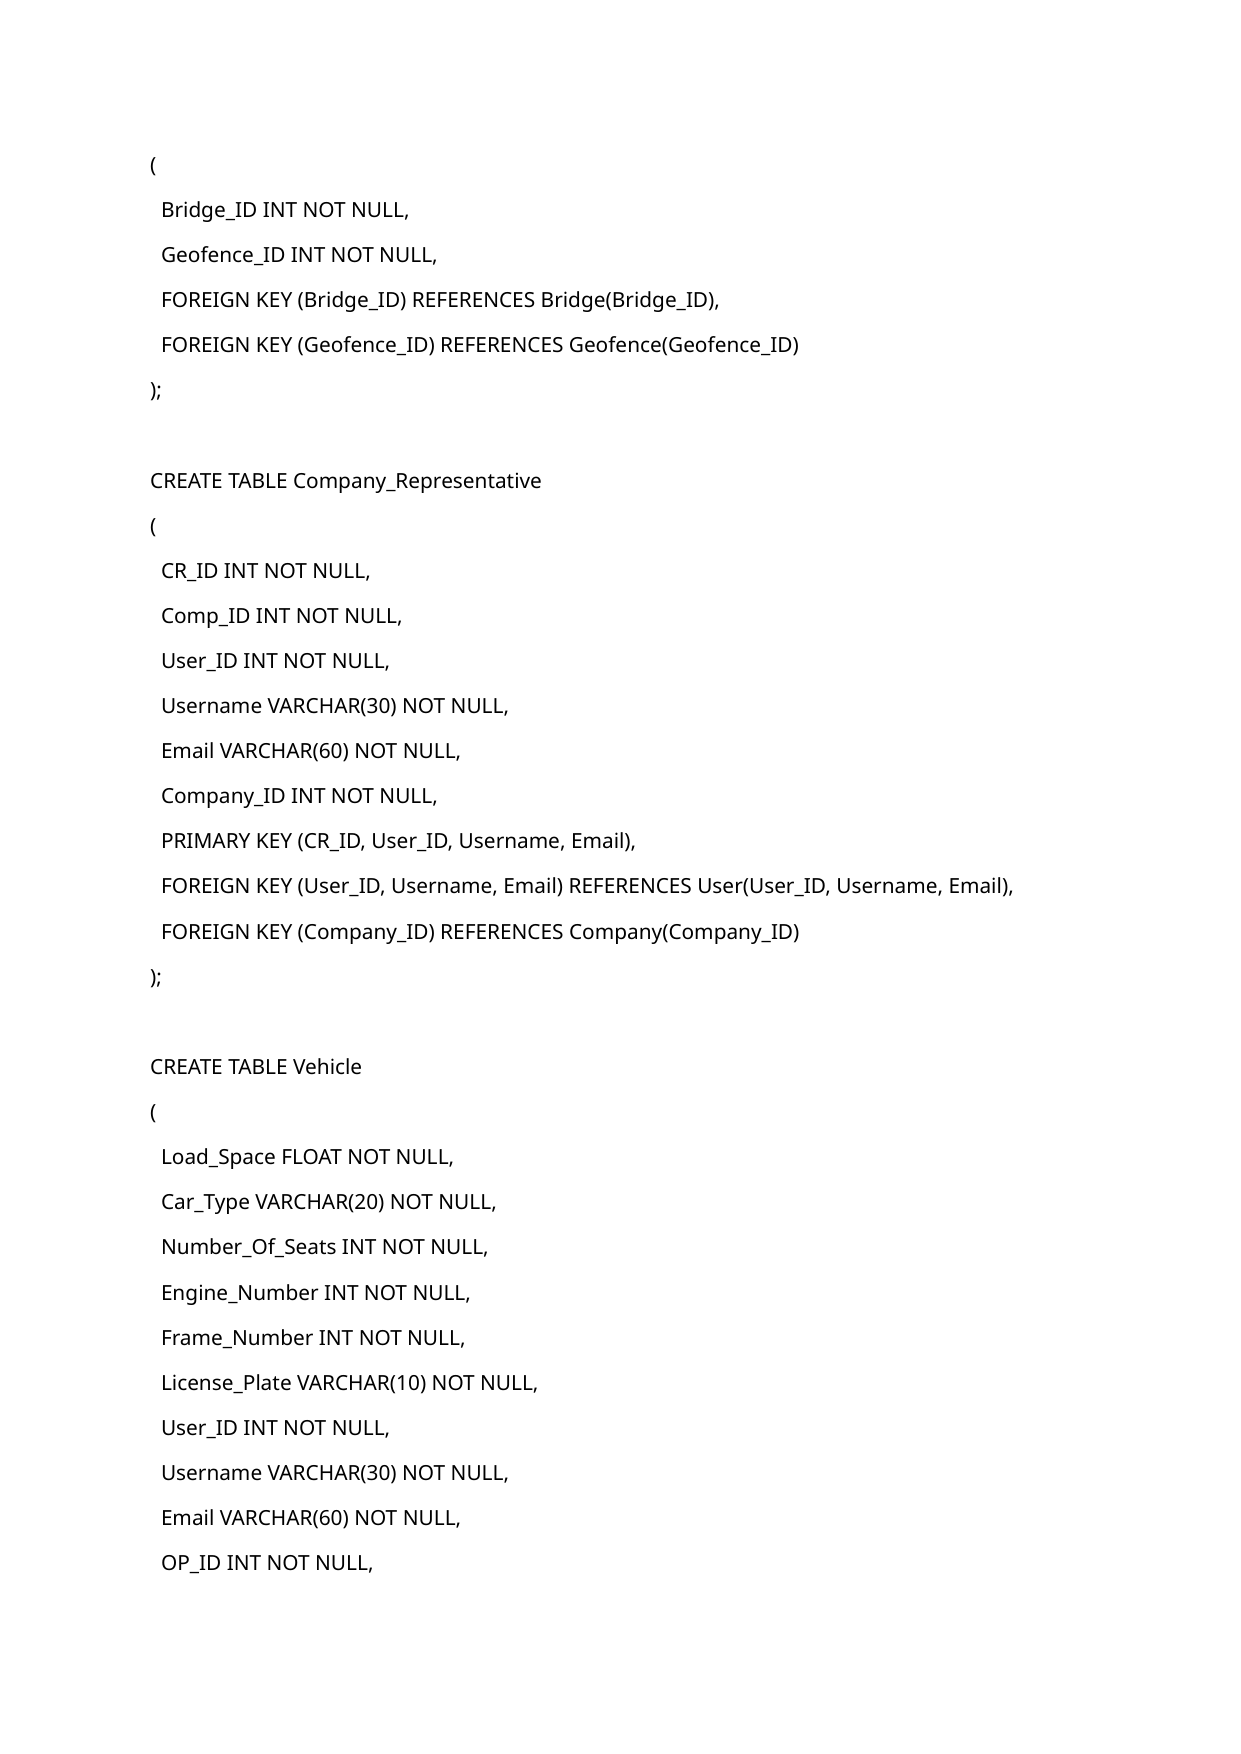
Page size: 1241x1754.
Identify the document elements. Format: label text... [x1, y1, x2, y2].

text Engine_Number INT NOT NULL, [150, 1278, 1090, 1306]
text PRIMARY KEY (CR_ID, User_ID, Username, Email), [150, 827, 1090, 855]
text ); [150, 376, 1090, 404]
text FOREIGN KEY (Geofence_ID) REFERENCES Geofence(Geofence_ID) [150, 330, 1090, 359]
text Geofence_ID INT NOT NULL, [150, 240, 1090, 269]
text Bridge_ID INT NOT NULL, [150, 195, 1090, 223]
text Car_Type VARCHAR(20) NOT NULL, [150, 1187, 1090, 1216]
text Email VARCHAR(60) NOT NULL, [150, 736, 1090, 765]
text Load_Space FLOAT NOT NULL, [150, 1142, 1090, 1171]
text Comp_ID INT NOT NULL, [150, 601, 1090, 629]
text Email VARCHAR(60) NOT NULL, [150, 1503, 1090, 1532]
text Company_ID INT NOT NULL, [150, 781, 1090, 810]
text Number_Of_Seats INT NOT NULL, [150, 1232, 1090, 1261]
text License_Plate VARCHAR(10) NOT NULL, [150, 1368, 1090, 1396]
text CREATE TABLE Company_Representative [150, 466, 1090, 494]
text ); [150, 962, 1090, 990]
text Username VARCHAR(30) NOT NULL, [150, 691, 1090, 720]
text CR_ID INT NOT NULL, [150, 556, 1090, 584]
text ( [150, 150, 1090, 178]
text CREATE TABLE Vehicle [150, 1052, 1090, 1081]
text User_ID INT NOT NULL, [150, 1413, 1090, 1441]
text FOREIGN KEY (User_ID, Username, Email) REFERENCES User(User_ID, Username, Email), [150, 872, 1090, 900]
text ( [150, 1097, 1090, 1126]
text OP_ID INT NOT NULL, [150, 1548, 1090, 1577]
text User_ID INT NOT NULL, [150, 646, 1090, 674]
text FOREIGN KEY (Company_ID) REFERENCES Company(Company_ID) [150, 917, 1090, 945]
text Frame_Number INT NOT NULL, [150, 1323, 1090, 1351]
text ( [150, 511, 1090, 539]
text Username VARCHAR(30) NOT NULL, [150, 1458, 1090, 1486]
text FOREIGN KEY (Bridge_ID) REFERENCES Bridge(Bridge_ID), [150, 285, 1090, 314]
